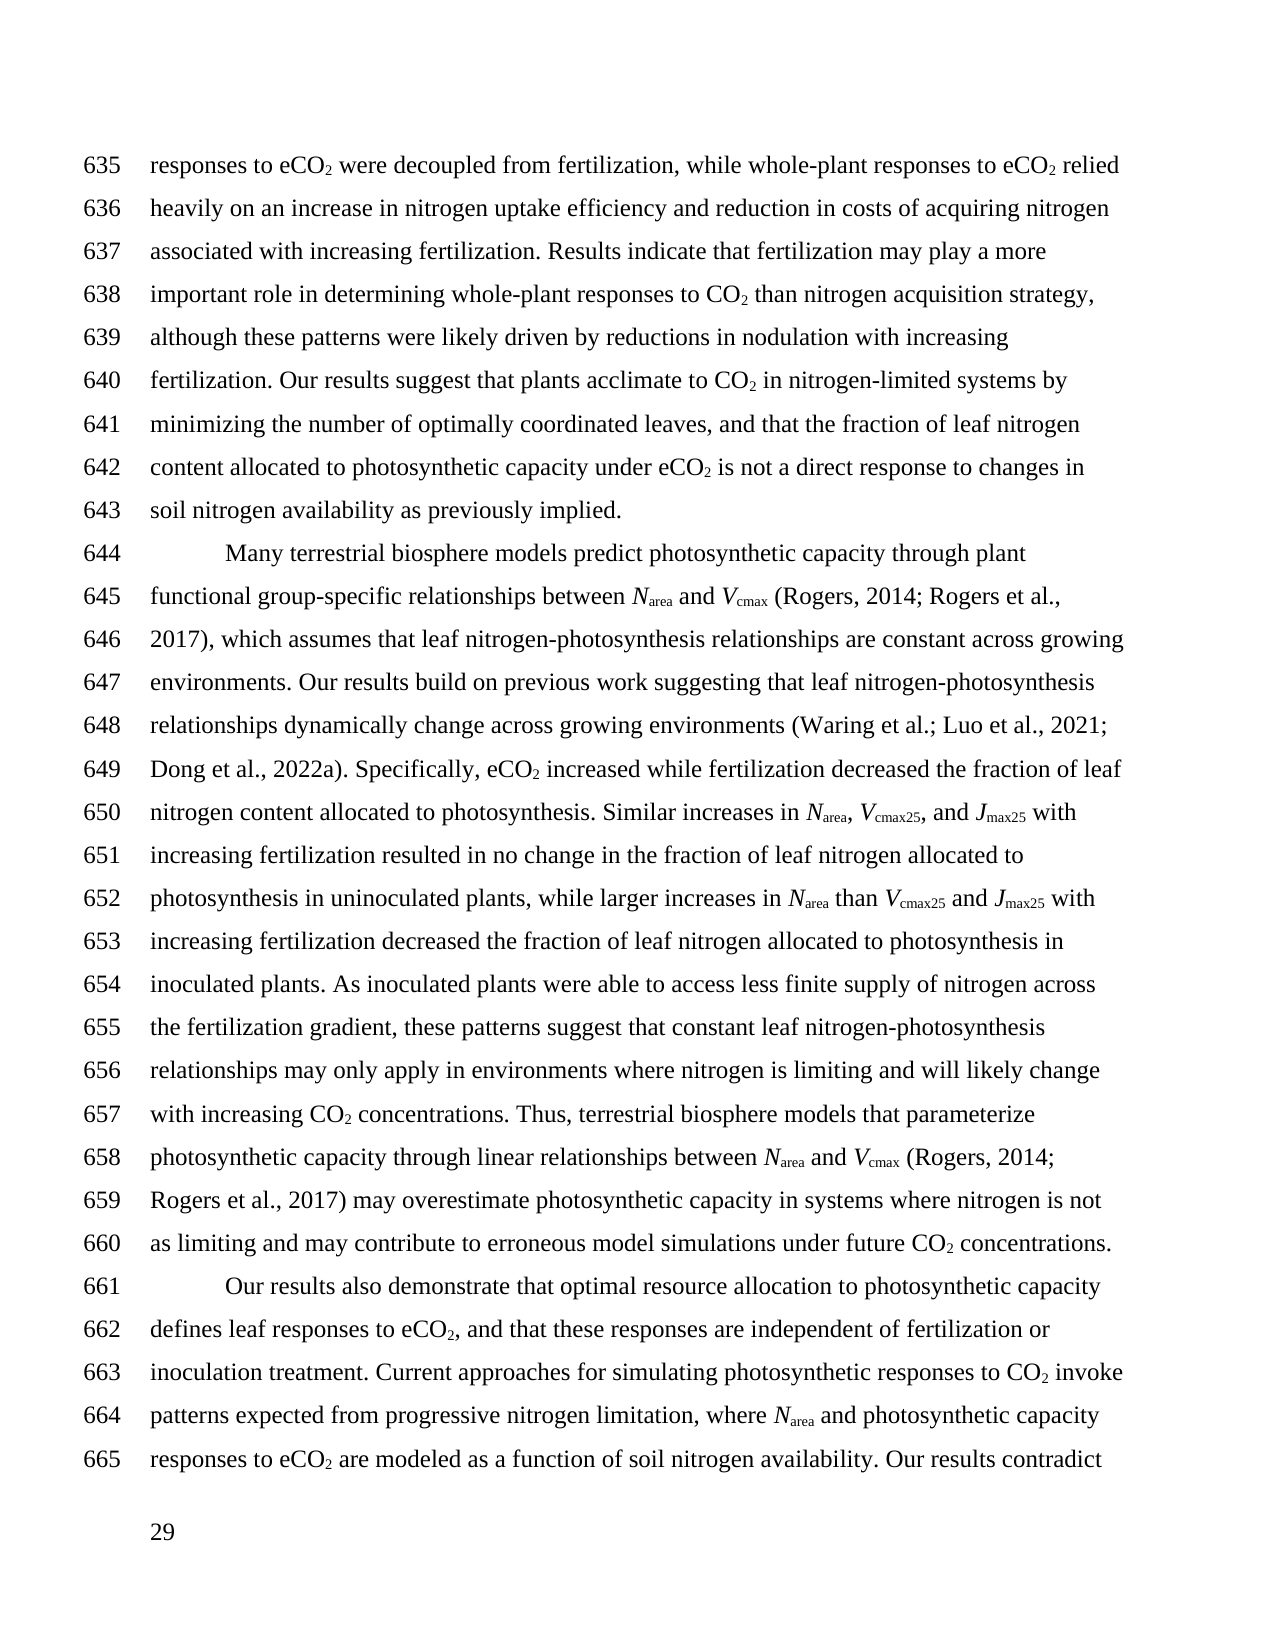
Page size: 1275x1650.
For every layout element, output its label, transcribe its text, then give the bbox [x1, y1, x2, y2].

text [150, 1271, 1125, 1472]
text Many terrestrial biosphere models predict photosynthetic capacity through plant functional group-specific relationships between Narea and Vcmax , which assumes that leaf nitrogen-photosynthesis relationships are constant across growing environments. Our results build on previous work suggesting that leaf nitrogen-photosynthesis relationships dynamically change across growing environments . Specifically, eCO2 increased while fertilization decreased the fraction of leaf nitrogen content allocated to photosynthesis. Similar increases in Narea, Vcmax25, and Jmax25 with increasing fertilization resulted in no change in the fraction of leaf nitrogen allocated to photosynthesis in uninoculated plants, while larger increases in Narea than Vcmax25 and Jmax25 with increasing fertilization decreased the fraction of leaf nitrogen allocated to photosynthesis in inoculated plants. As inoculated plants were able to access less finite supply of nitrogen across the fertilization gradient, these patterns suggest that constant leaf nitrogen-photosynthesis relationships may only apply in environments where nitrogen is limiting and will likely change with increasing CO2 concentrations. Thus, terrestrial biosphere models that parameterize photosynthetic capacity through linear relationships between Narea and Vcmax may overestimate photosynthetic capacity in systems where nitrogen is not as limiting and may contribute to erroneous model simulations under future CO2 concentrations. [150, 538, 1125, 1257]
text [150, 150, 1125, 524]
